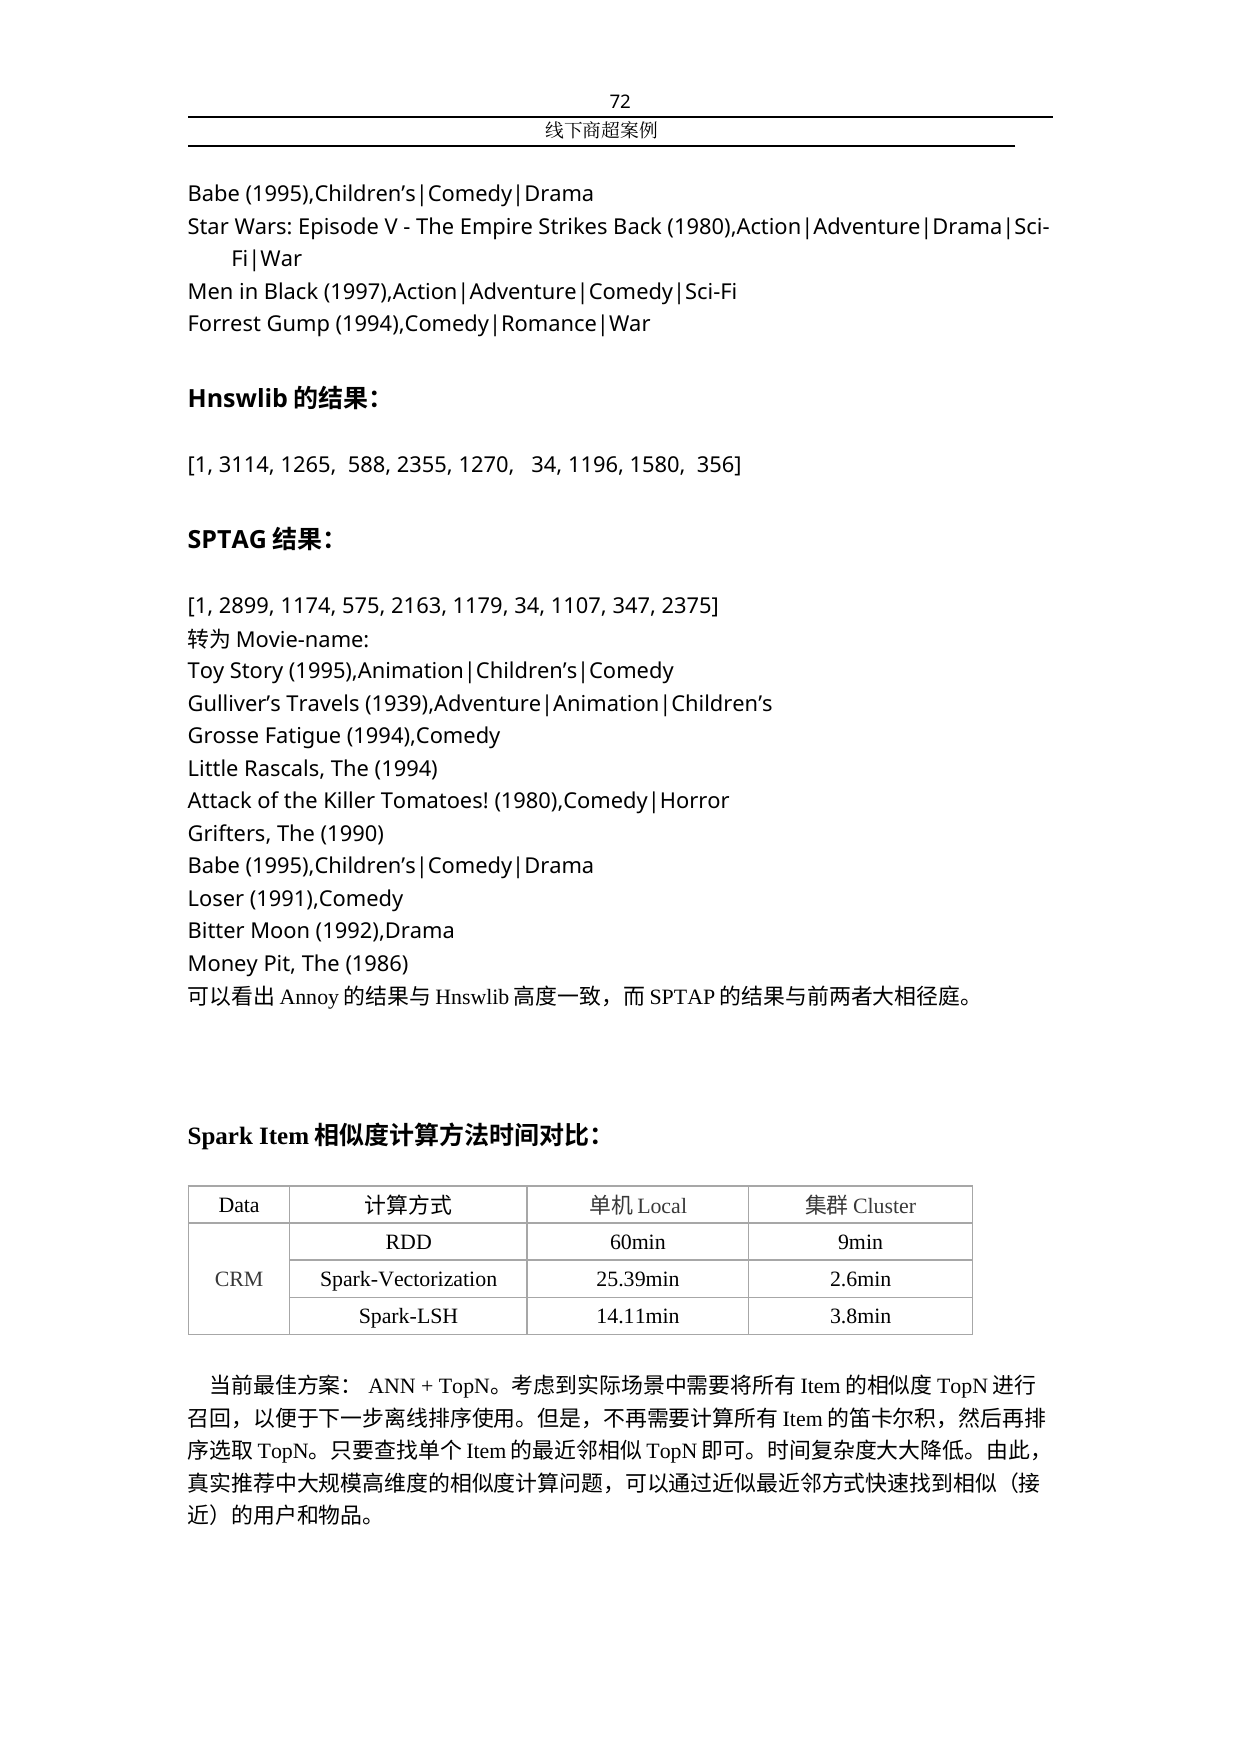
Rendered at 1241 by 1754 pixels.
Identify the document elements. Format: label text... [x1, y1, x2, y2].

list Attack of the Killer Tomatoes! (1980),Comedy|Horror [187, 784, 1053, 816]
list Gulliver’s Travels (1939),Adventure|Animation|Children’s [187, 686, 1053, 719]
list Grosse Fatigue (1994),Comedy [187, 719, 1053, 751]
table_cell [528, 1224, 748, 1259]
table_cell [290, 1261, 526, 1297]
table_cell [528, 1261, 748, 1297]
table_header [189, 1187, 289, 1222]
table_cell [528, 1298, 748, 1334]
list 转为Movie-name: [187, 621, 1053, 654]
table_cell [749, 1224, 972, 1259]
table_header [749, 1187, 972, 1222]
list Little Rascals, The (1994) [187, 751, 1053, 784]
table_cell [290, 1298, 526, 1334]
list Toy Story (1995),Animation|Children’s|Comedy [187, 654, 1053, 686]
list Bitter Moon (1992),Drama [187, 914, 1053, 946]
list Babe (1995),Children’s|Comedy|Drama [187, 177, 1053, 209]
list Forrest Gump (1994),Comedy|Romance|War [187, 307, 1053, 339]
subtitle SPTAG结果： [187, 505, 1053, 570]
list Loser (1991),Comedy [187, 881, 1053, 914]
text [1, 3114, 1265, 588, 2355, 1270, 34, 1196, 1580, 356] [187, 448, 1053, 480]
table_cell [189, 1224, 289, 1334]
list Money Pit, The (1986) [187, 946, 1053, 979]
list 可以看出Annoy的结果与Hnswlib高度一致，而SPTAP的结果与前两者大相径庭。 [187, 979, 1053, 1011]
subtitle Spark Item相似度计算方法时间对比： [187, 1101, 1053, 1166]
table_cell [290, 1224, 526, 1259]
list Star Wars: Episode V - The Empire Strikes Back (1980),Action|Adventure|Drama|Sci-Fi|War [187, 209, 1053, 274]
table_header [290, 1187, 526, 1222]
text 当前最佳方案： ANN + TopN。考虑到实际场景中需要将所有Item的相似度TopN进行召回，以便于下一步离线排序使用。但是，不再需要计算所有Item的笛卡尔积，然后再排序选取TopN。只要查找单个Item的最近邻相似TopN即可。时间复杂度大大降低。由此，真实推荐中大规模高维度的相似度计算问题，可以通过近似最近邻方式快速找到相似（接近）的用户和物品。 [187, 1368, 1053, 1530]
list Grifters, The (1990) [187, 816, 1053, 849]
list [1, 2899, 1174, 575, 2163, 1179, 34, 1107, 347, 2375] [187, 589, 1053, 621]
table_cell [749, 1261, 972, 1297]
subtitle Hnswlib的结果： [187, 364, 1053, 429]
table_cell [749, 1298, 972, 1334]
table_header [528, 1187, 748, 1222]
list Babe (1995),Children’s|Comedy|Drama [187, 849, 1053, 881]
list Men in Black (1997),Action|Adventure|Comedy|Sci-Fi [187, 274, 1053, 307]
